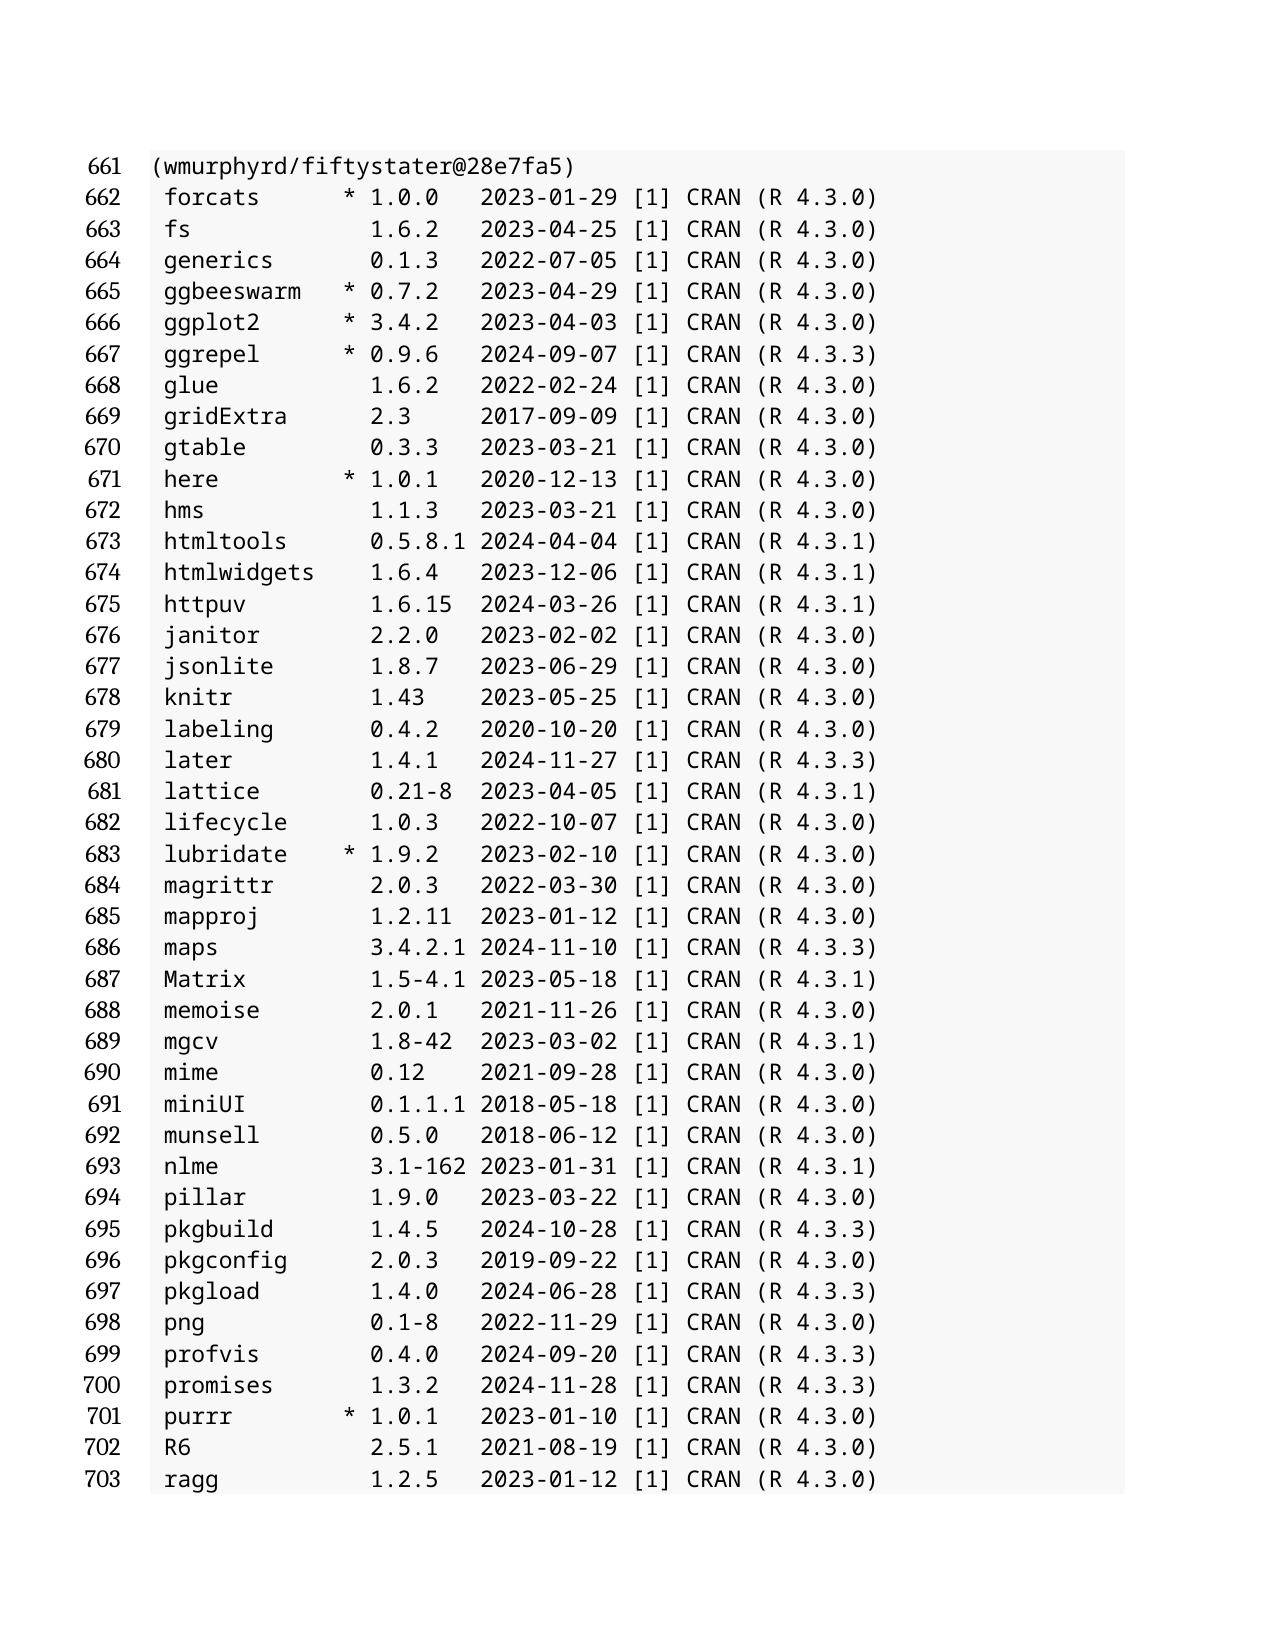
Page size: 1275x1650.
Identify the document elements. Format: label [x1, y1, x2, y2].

text [150, 150, 1125, 1494]
